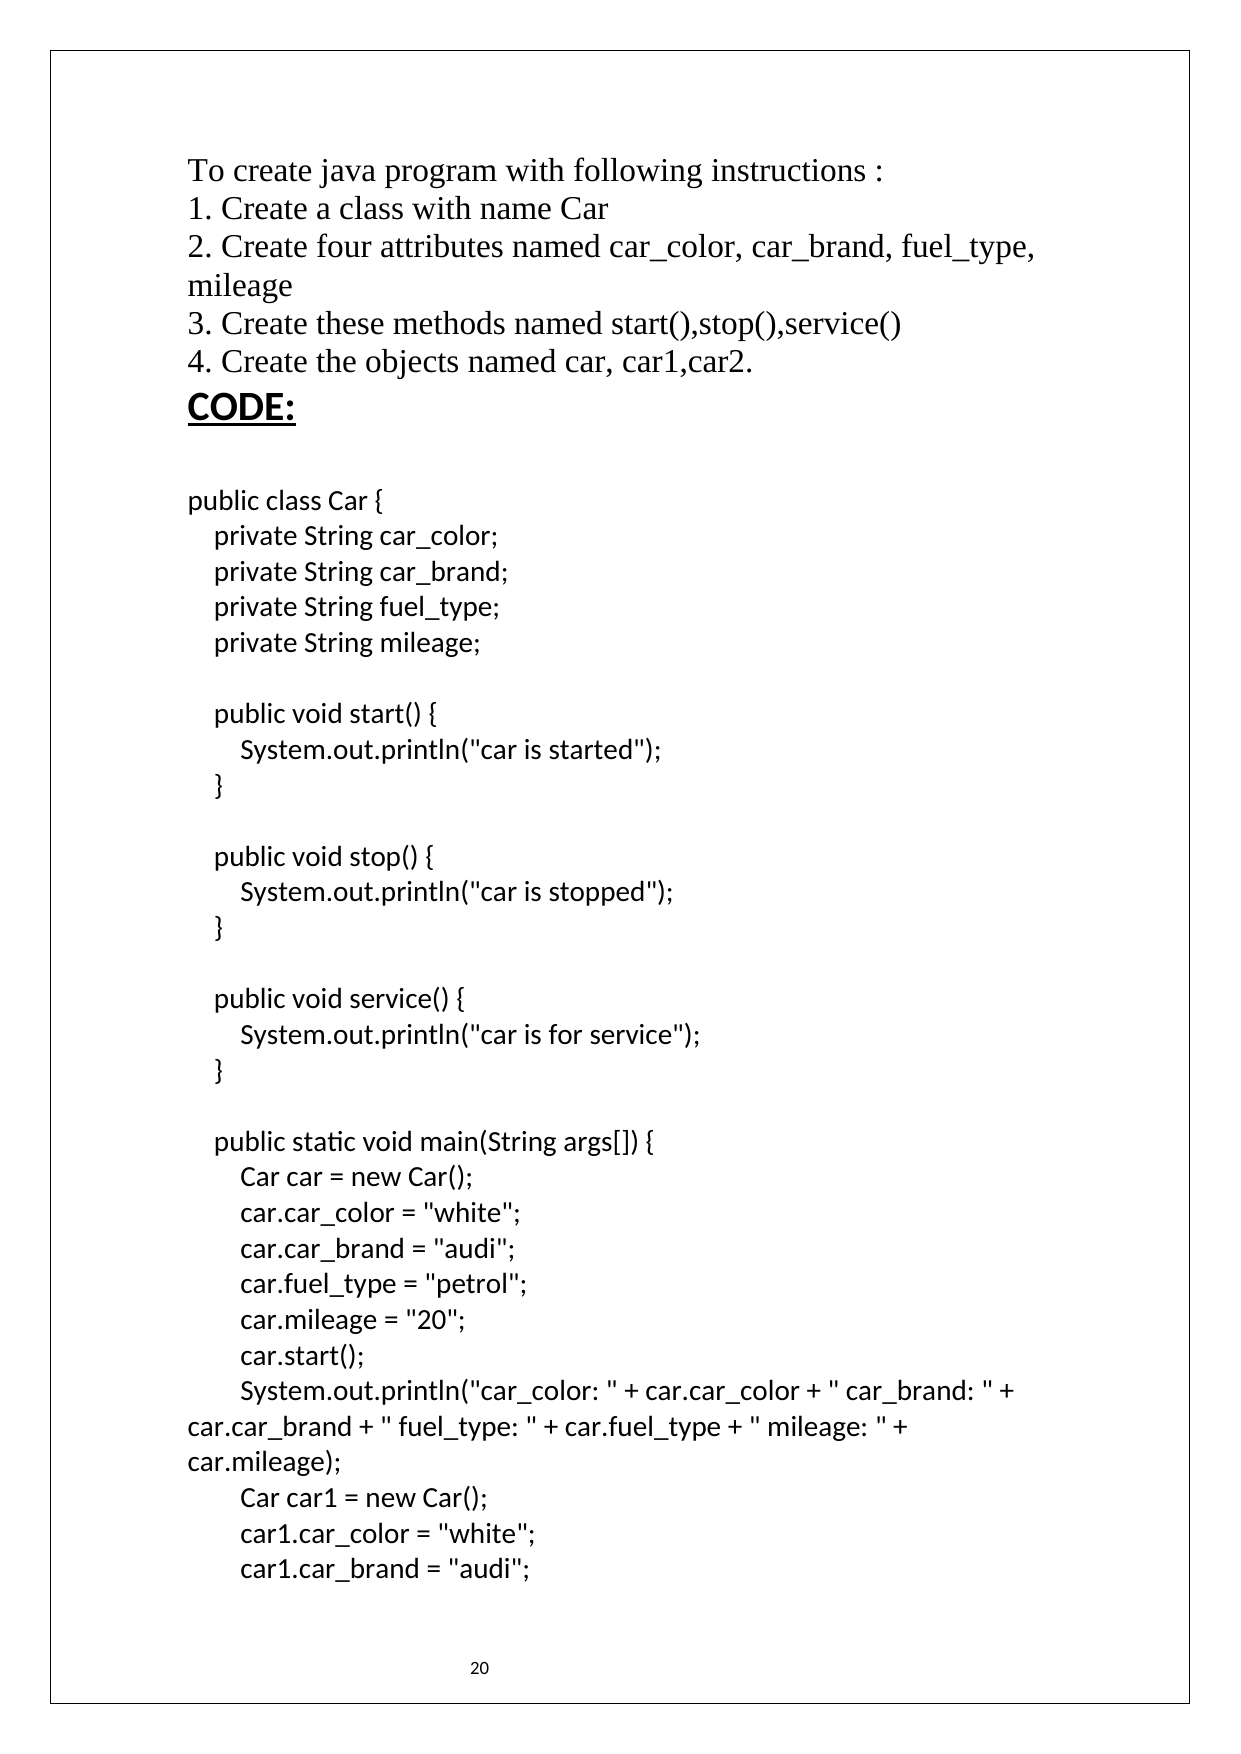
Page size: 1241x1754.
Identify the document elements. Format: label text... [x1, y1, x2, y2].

text System.out.println("car_color: " + car.car_color + " car_brand: " + car.car_brand + " fuel_type: " + car.fuel_type + " mileage: " + car.mileage); [187, 1372, 1053, 1479]
text System.out.println("car is started"); [187, 731, 1053, 767]
text } [187, 909, 1053, 945]
text } [187, 767, 1053, 802]
text System.out.println("car is stopped"); [187, 873, 1053, 909]
text 1. Create a class with name Car [187, 188, 1053, 227]
text 4. Create the objects named car, car1,car2. [187, 342, 1053, 380]
text CODE: [187, 380, 1053, 431]
text car.fuel_type = "petrol"; [187, 1265, 1053, 1301]
text car1.car_color = "white"; [187, 1515, 1053, 1550]
text car1.car_brand = "audi"; [187, 1550, 1053, 1586]
text car.car_color = "white"; [187, 1194, 1053, 1230]
text car.mileage = "20"; [187, 1301, 1053, 1337]
text Car car1 = new Car(); [187, 1479, 1053, 1515]
text private String mileage; [187, 624, 1053, 660]
text car.start(); [187, 1337, 1053, 1372]
text public void service() { [187, 980, 1053, 1016]
text public static void main(String args[]) { [187, 1123, 1053, 1158]
text System.out.println("car is for service"); [187, 1016, 1053, 1052]
text 3. Create these methods named start(),stop(),service() [187, 303, 1053, 342]
text public void start() { [187, 695, 1053, 731]
text Car car = new Car(); [187, 1158, 1053, 1194]
text public void stop() { [187, 838, 1053, 873]
text private String fuel_type; [187, 588, 1053, 624]
text } [187, 1052, 1053, 1087]
text 2. Create four attributes named car_color, car_brand, fuel_type, mileage [187, 227, 1053, 303]
text To create java program with following instructions : [187, 150, 1053, 188]
text private String car_brand; [187, 553, 1053, 588]
text car.car_brand = "audi"; [187, 1230, 1053, 1265]
text public class Car { [187, 482, 1053, 517]
text private String car_color; [187, 517, 1053, 553]
